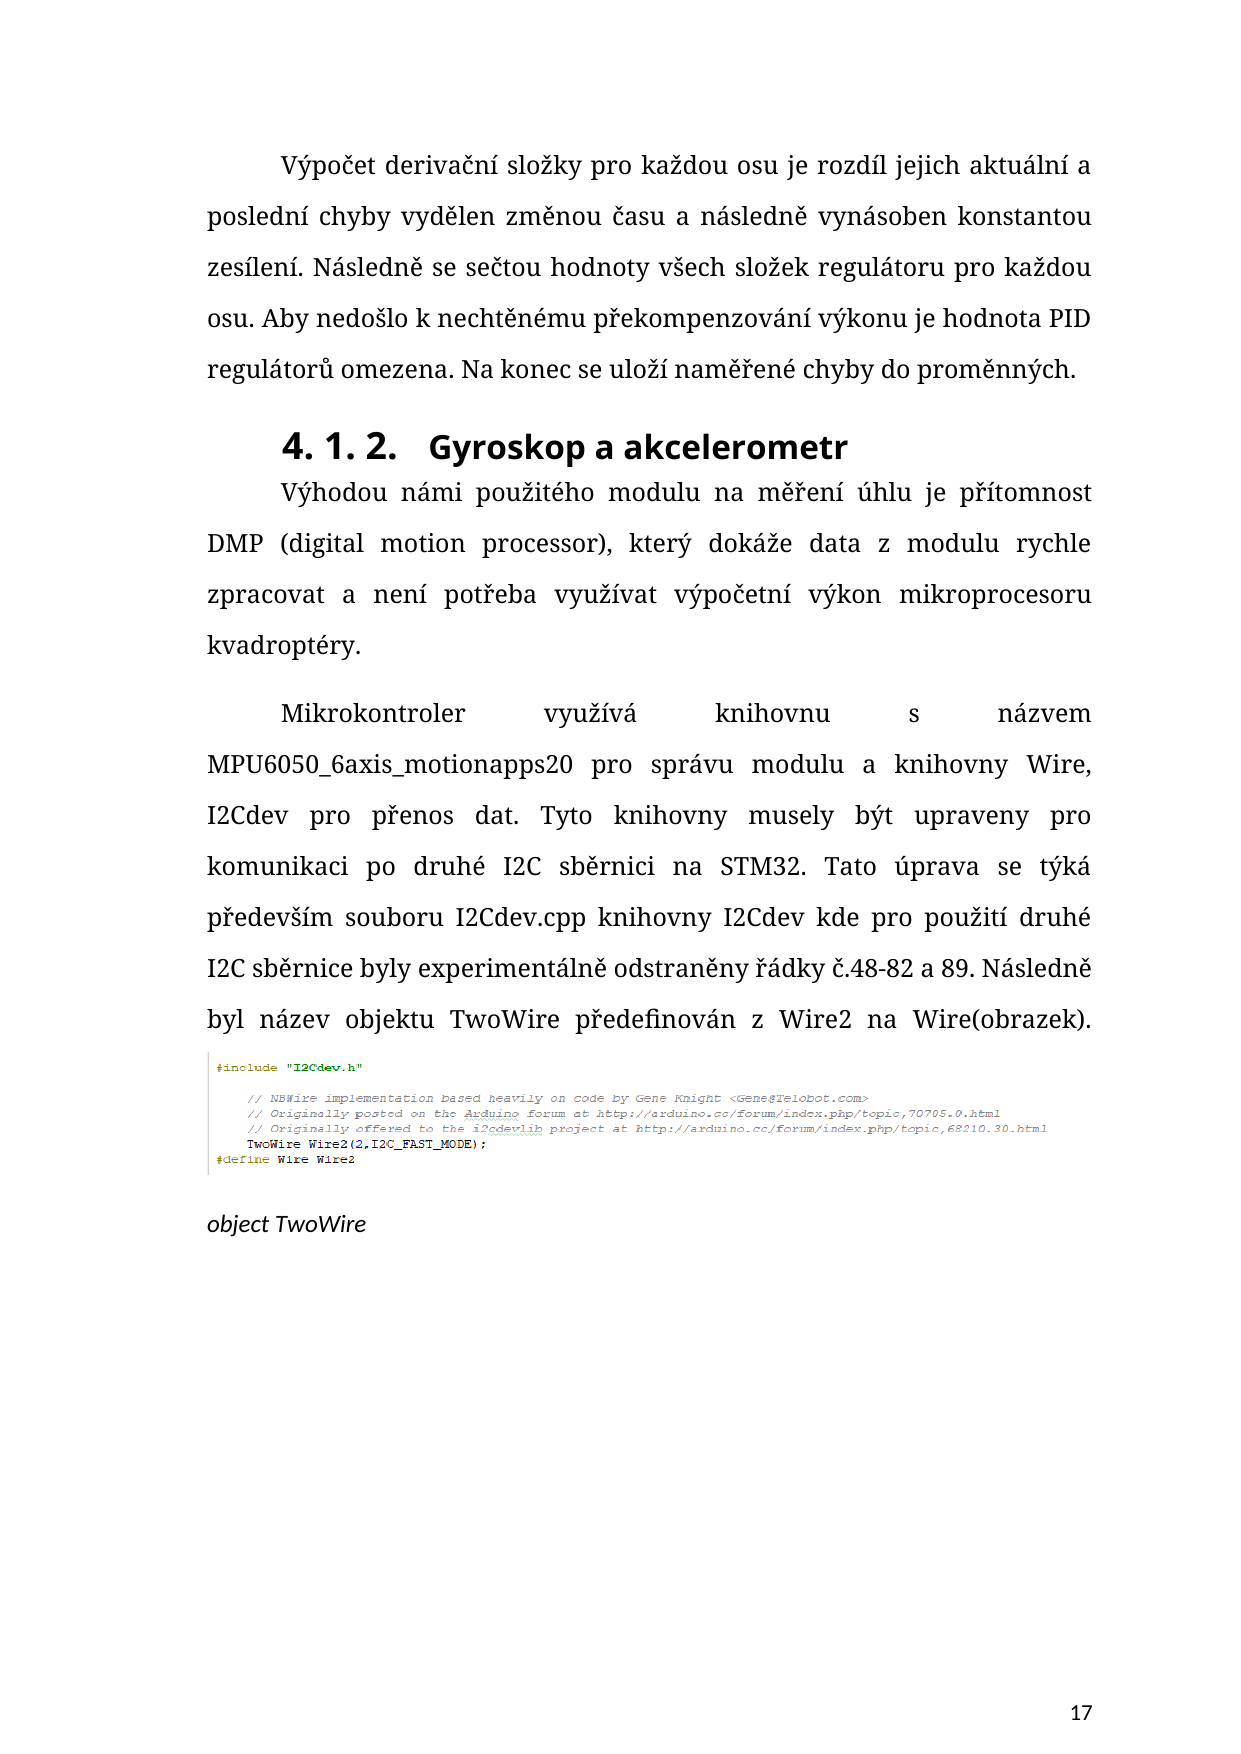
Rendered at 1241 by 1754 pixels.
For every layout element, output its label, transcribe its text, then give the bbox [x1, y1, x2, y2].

text object TwoWire [207, 1208, 1092, 1239]
text Mikrokontroler využívá knihovnu s názvem MPU6050_6axis_motionapps20 pro správu modulu a knihovny Wire, I2Cdev pro přenos dat. Tyto knihovny musely být upraveny pro komunikaci po druhé I2C sběrnici na STM32. Tato úprava se týká především souboru I2Cdev.cpp knihovny I2Cdev kde pro použití druhé I2C sběrnice byly experimentálně odstraněny řádky č.48-82 a 89. Následně byl název objektu TwoWire předefinován z Wire2 na Wire(obrazek). [207, 696, 1092, 1052]
text Výhodou námi použitého modulu na měření úhlu je přítomnost DMP (digital motion processor), který dokáže data z modulu rychle zpracovat a není potřeba využívat výpočetní výkon mikroprocesoru kvadroptéry. [207, 475, 1092, 662]
text Gyroskop a akcelerometr [282, 419, 1092, 471]
picture [206, 1052, 1092, 1175]
text Výpočet derivační složky pro každou osu je rozdíl jejich aktuální a poslední chyby vydělen změnou času a následně vynásoben konstantou zesílení. Následně se sečtou hodnoty všech složek regulátoru pro každou osu. Aby nedošlo k nechtěnému překompenzování výkonu je hodnota PID regulátorů omezena. Na konec se uloží naměřené chyby do proměnných. [207, 148, 1092, 386]
